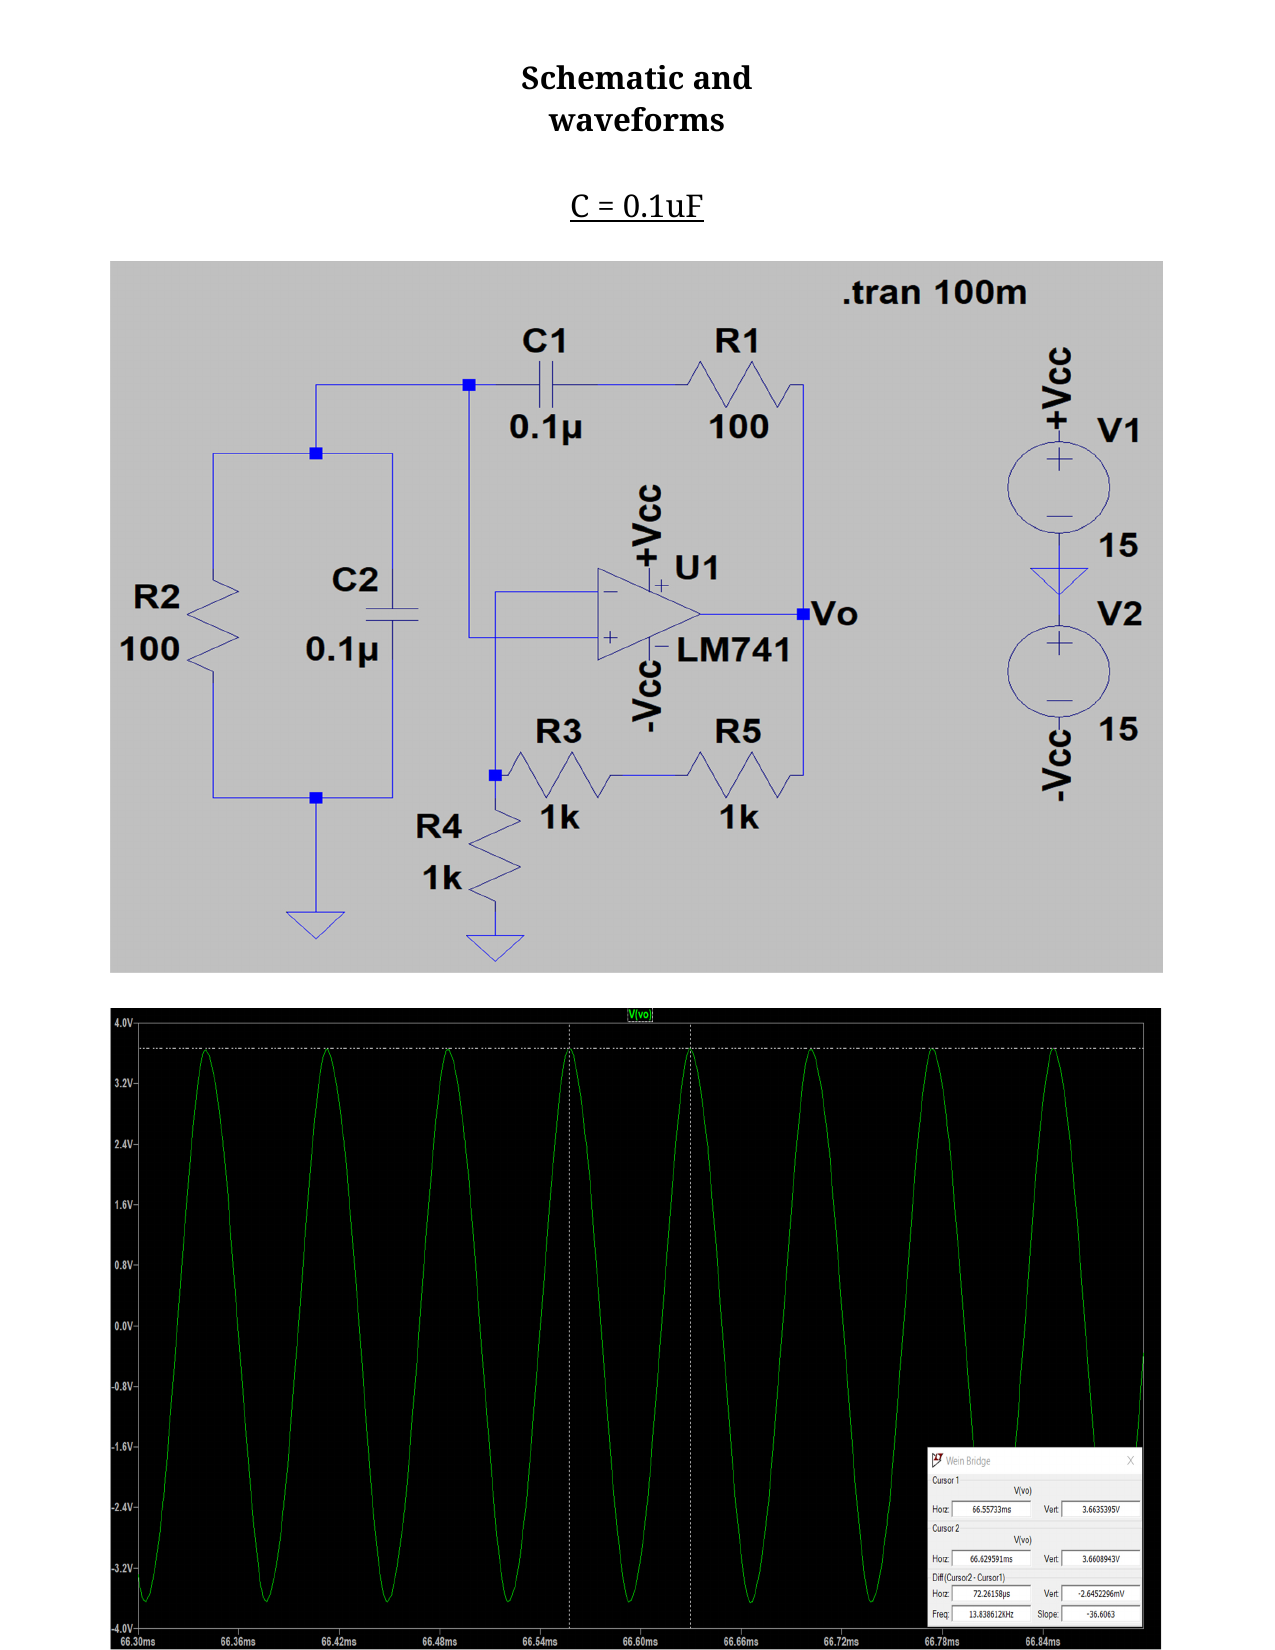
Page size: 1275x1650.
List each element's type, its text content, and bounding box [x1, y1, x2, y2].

picture [110, 261, 1163, 973]
picture [109, 1008, 1162, 1650]
text Schematic and waveforms [463, 56, 811, 141]
text C = 0.1uF [462, 184, 811, 226]
